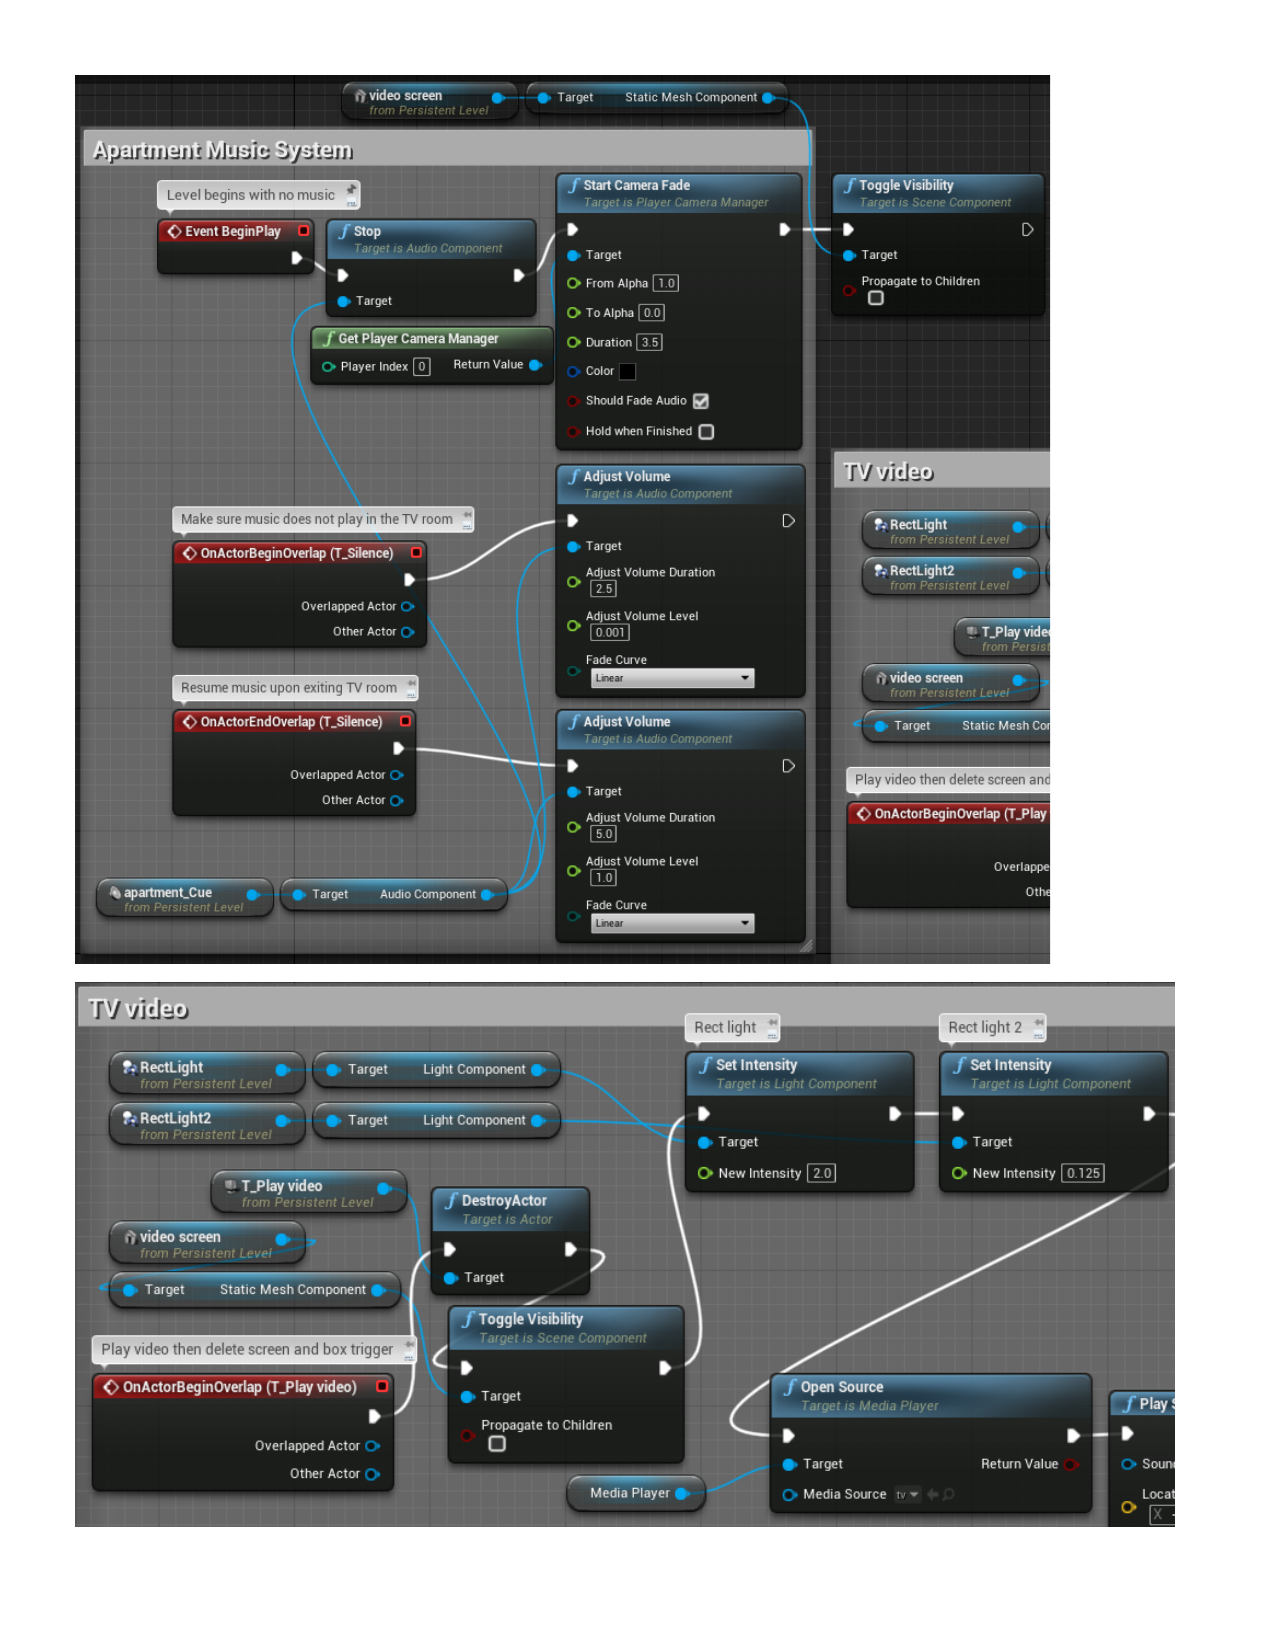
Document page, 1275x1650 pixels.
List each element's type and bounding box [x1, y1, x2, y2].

picture [75, 982, 1175, 1527]
picture [75, 75, 1050, 964]
